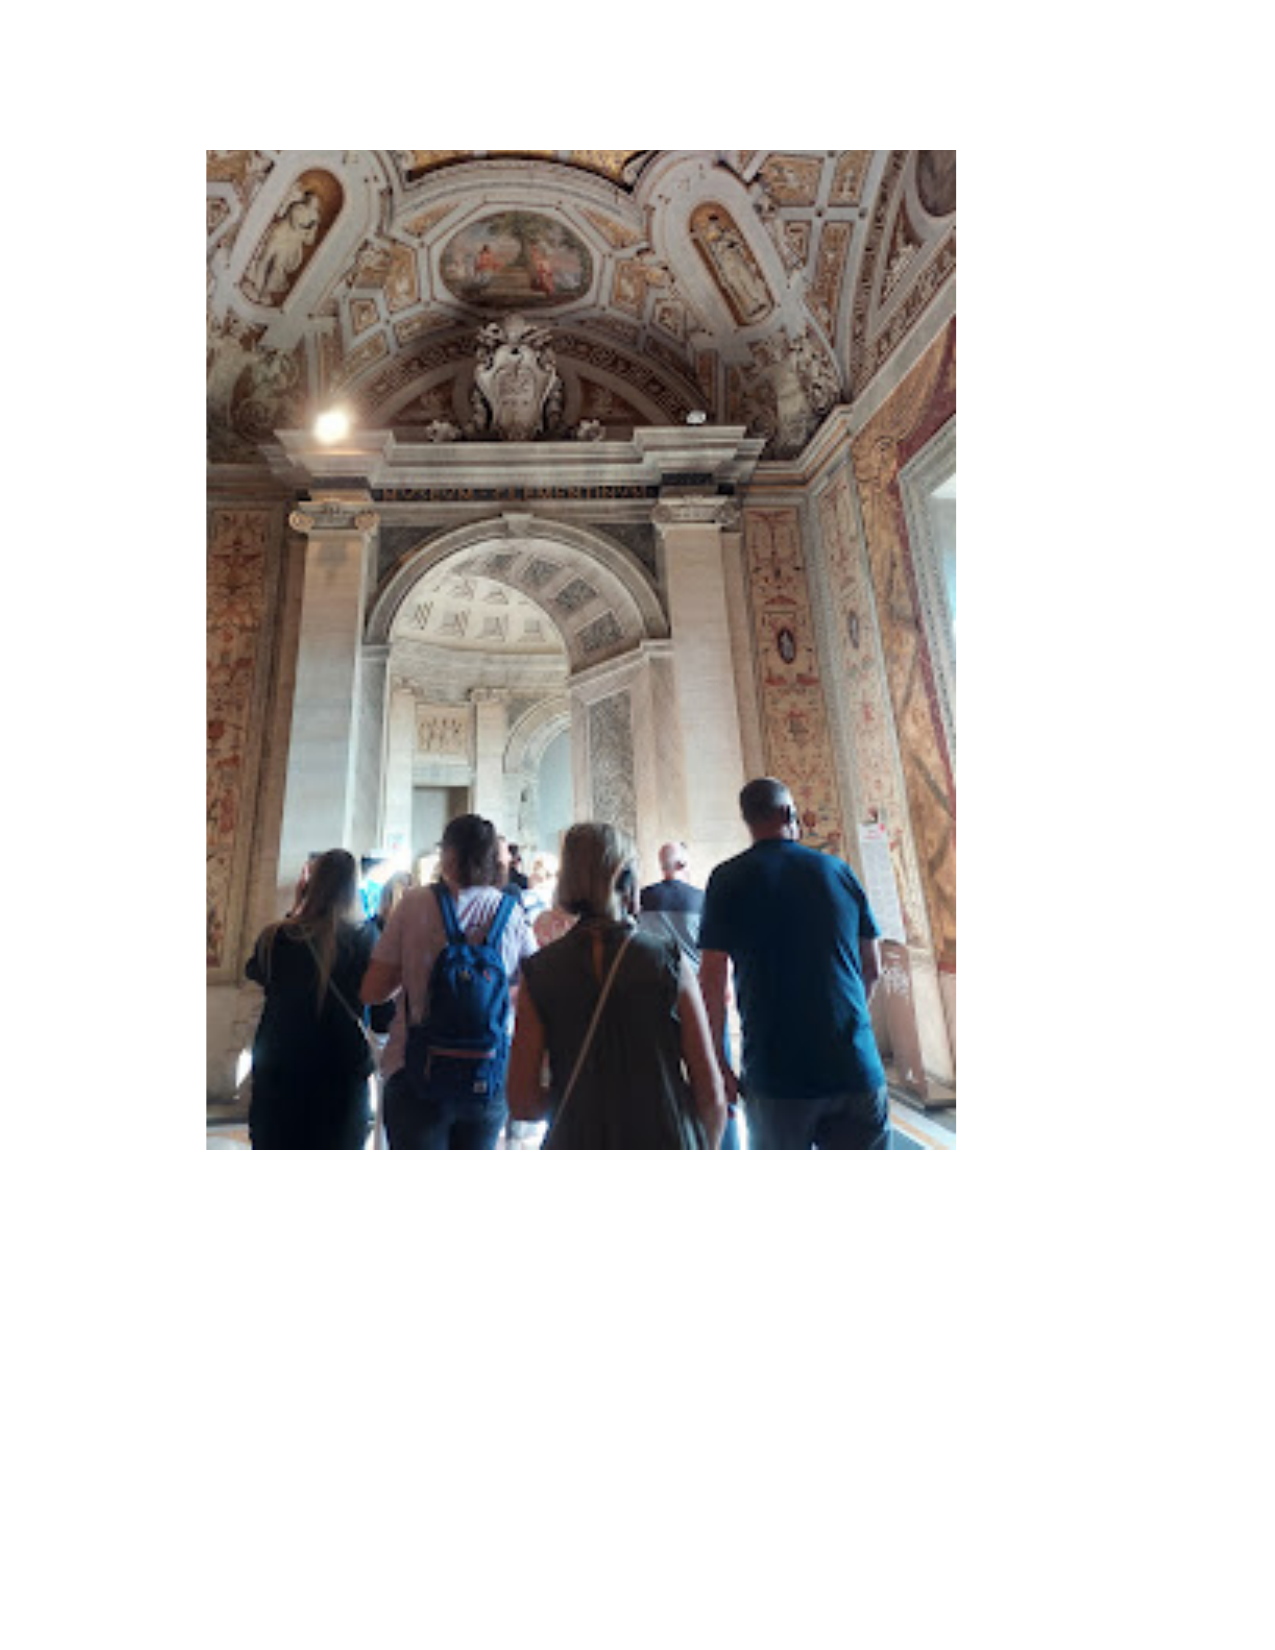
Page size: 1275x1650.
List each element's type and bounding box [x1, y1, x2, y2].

picture [206, 150, 957, 1150]
